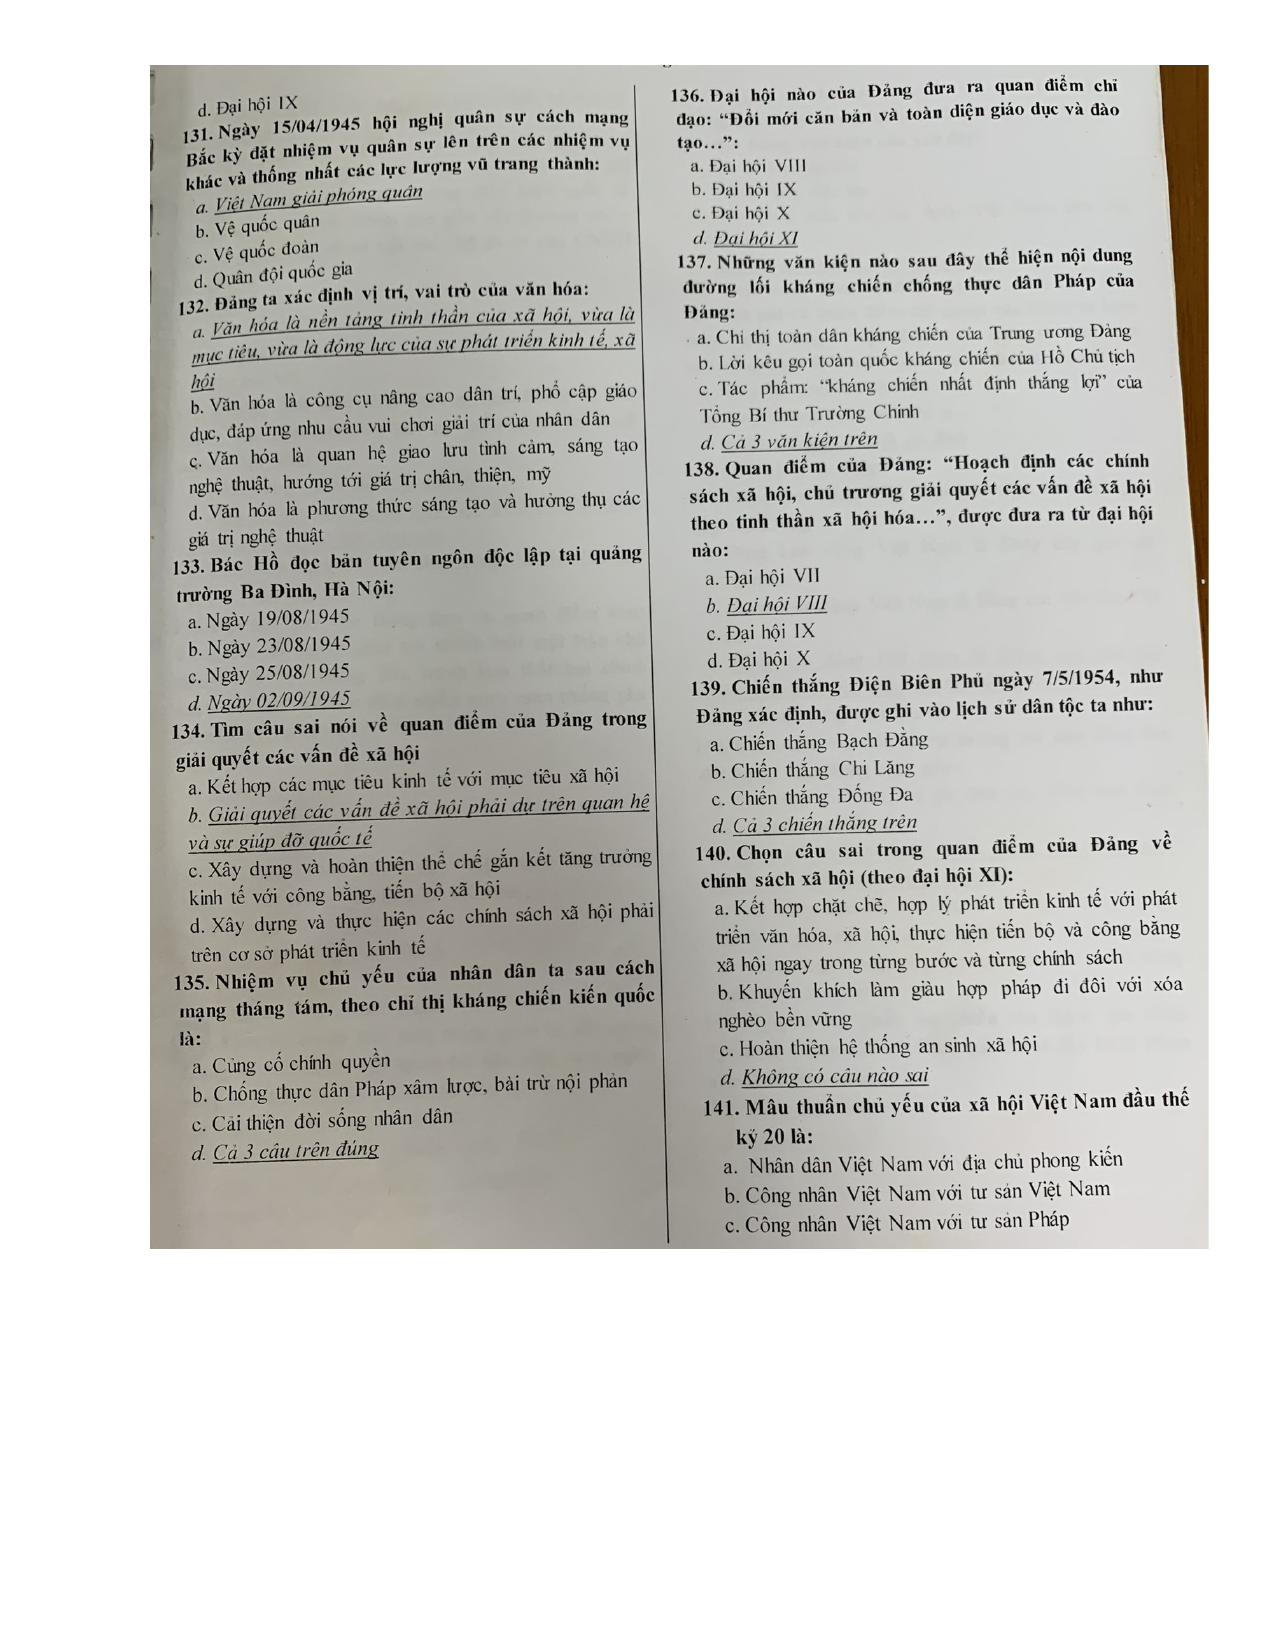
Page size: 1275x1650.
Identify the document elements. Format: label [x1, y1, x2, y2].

picture [150, 65, 1209, 1249]
